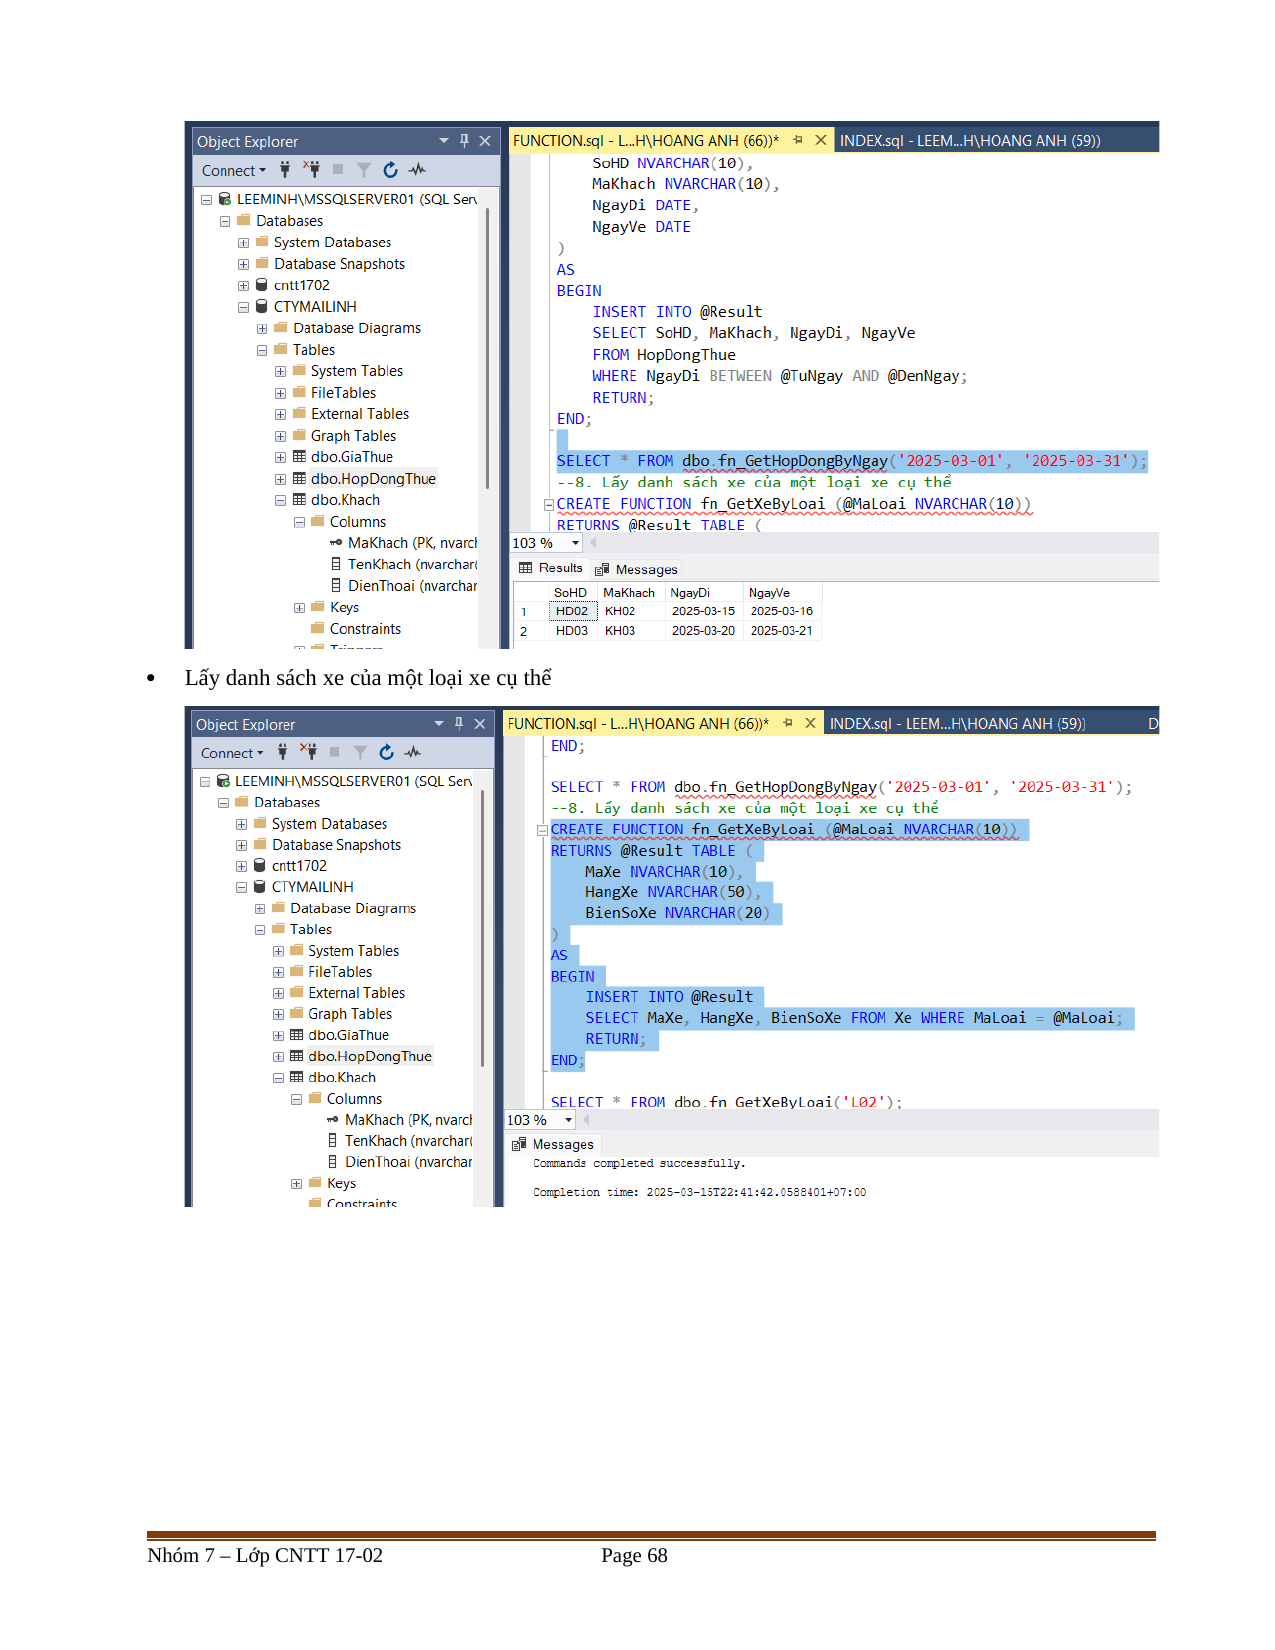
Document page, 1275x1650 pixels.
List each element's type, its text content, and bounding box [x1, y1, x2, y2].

picture [184, 706, 1160, 1207]
text Lấy danh sách xe của một loại xe cụ thể [147, 664, 1156, 691]
picture [184, 121, 1160, 649]
